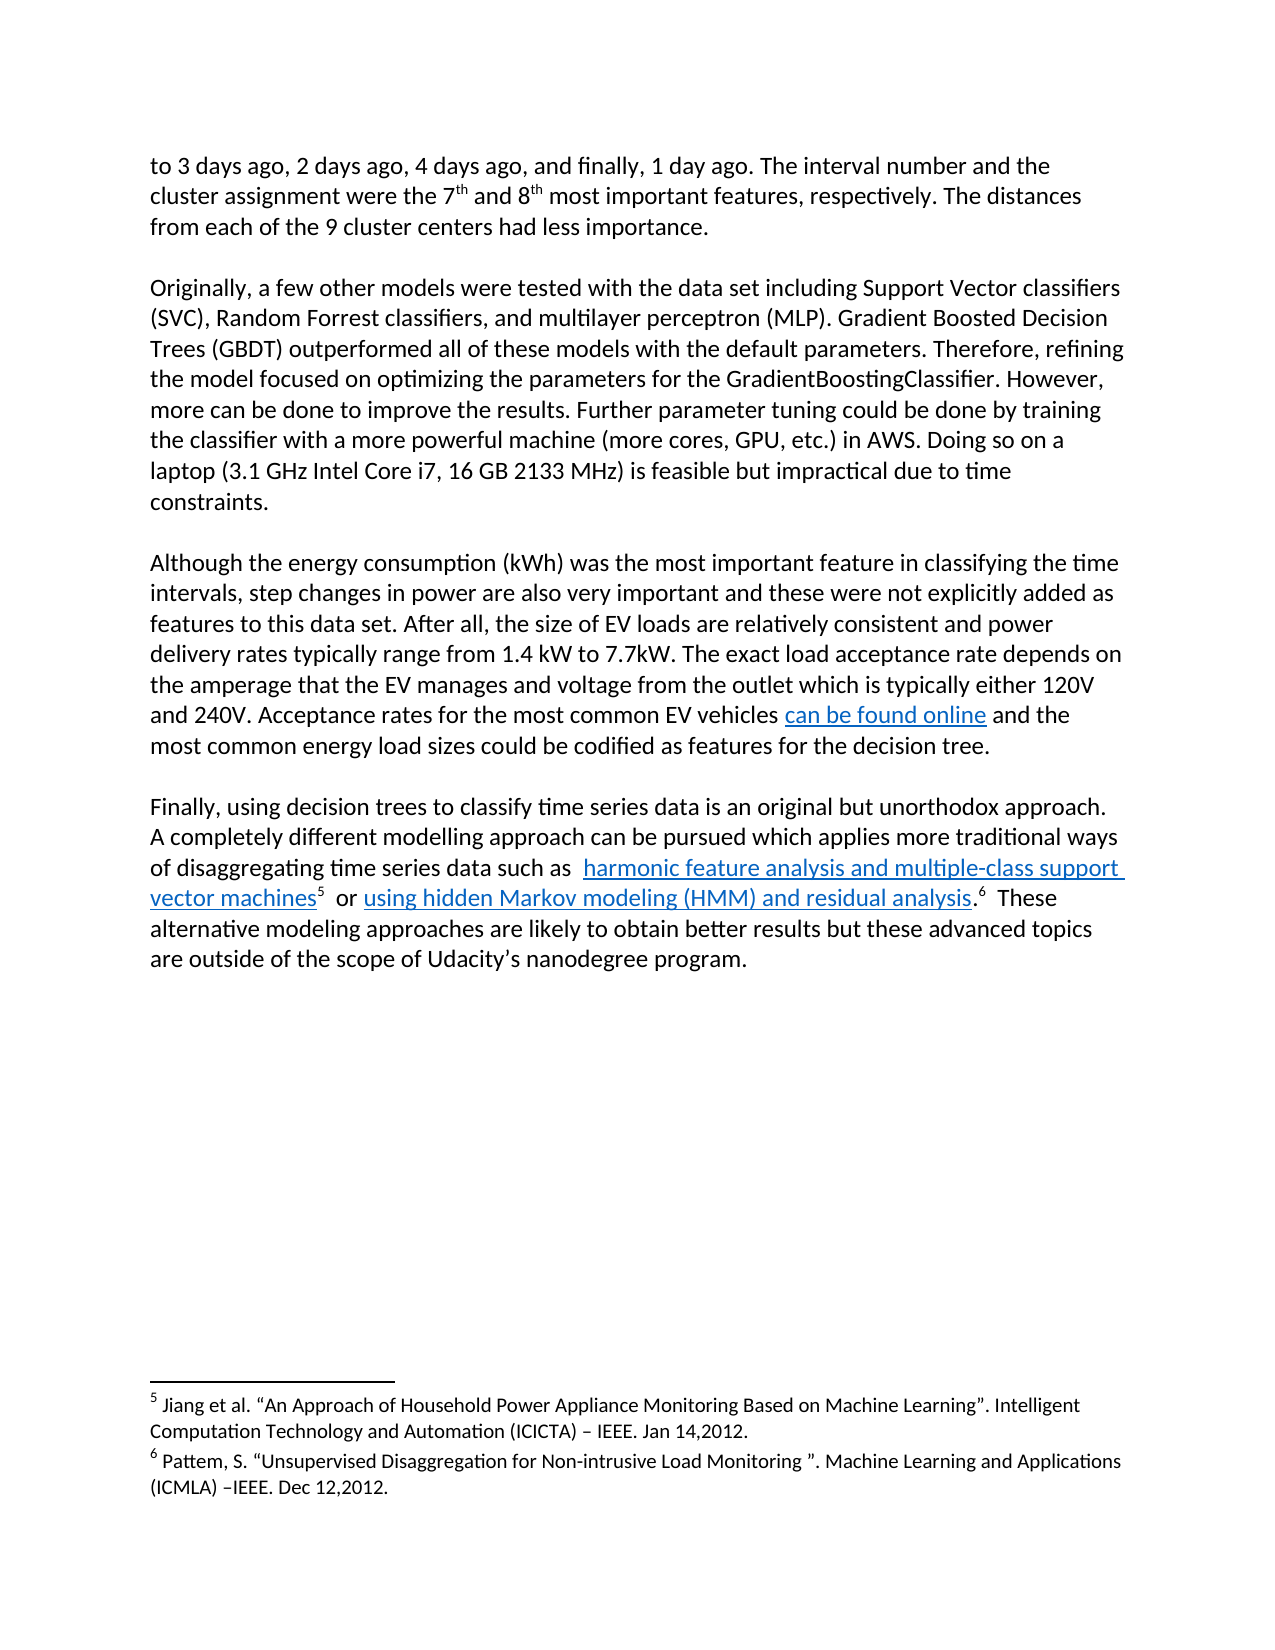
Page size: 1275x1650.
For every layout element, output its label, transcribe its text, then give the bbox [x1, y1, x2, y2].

text Finally, using decision trees to classify time series data is an original but unorthodox approach. A completely different modelling approach can be pursued which applies more traditional ways of disaggregating time series data such as harmonic feature analysis and multiple-class support vector machines or using hidden Markov modeling (HMM) and residual analysis. These alternative modeling approaches are likely to obtain better results but these advanced topics are outside of the scope of Udacity’s nanodegree program. [150, 791, 1125, 974]
text Although the energy consumption (kWh) was the most important feature in classifying the time intervals, step changes in power are also very important and these were not explicitly added as features to this data set. After all, the size of EV loads are relatively consistent and power delivery rates typically range from 1.4 kW to 7.7kW. The exact load acceptance rate depends on the amperage that the EV manages and voltage from the outlet which is typically either 120V and 240V. Acceptance rates for the most common EV vehicles can be found online and the most common energy load sizes could be codified as features for the decision tree. [150, 547, 1125, 760]
text Originally, a few other models were tested with the data set including Support Vector classifiers (SVC), Random Forrest classifiers, and multilayer perceptron (MLP). Gradient Boosted Decision Trees (GBDT) outperformed all of these models with the default parameters. Therefore, refining the model focused on optimizing the parameters for the GradientBoostingClassifier. However, more can be done to improve the results. Further parameter tuning could be done by training the classifier with a more powerful machine (more cores, GPU, etc.) in AWS. Doing so on a laptop (3.1 GHz Intel Core i7, 16 GB 2133 MHz) is feasible but impractical due to time constraints. [150, 272, 1125, 516]
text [150, 150, 1125, 242]
